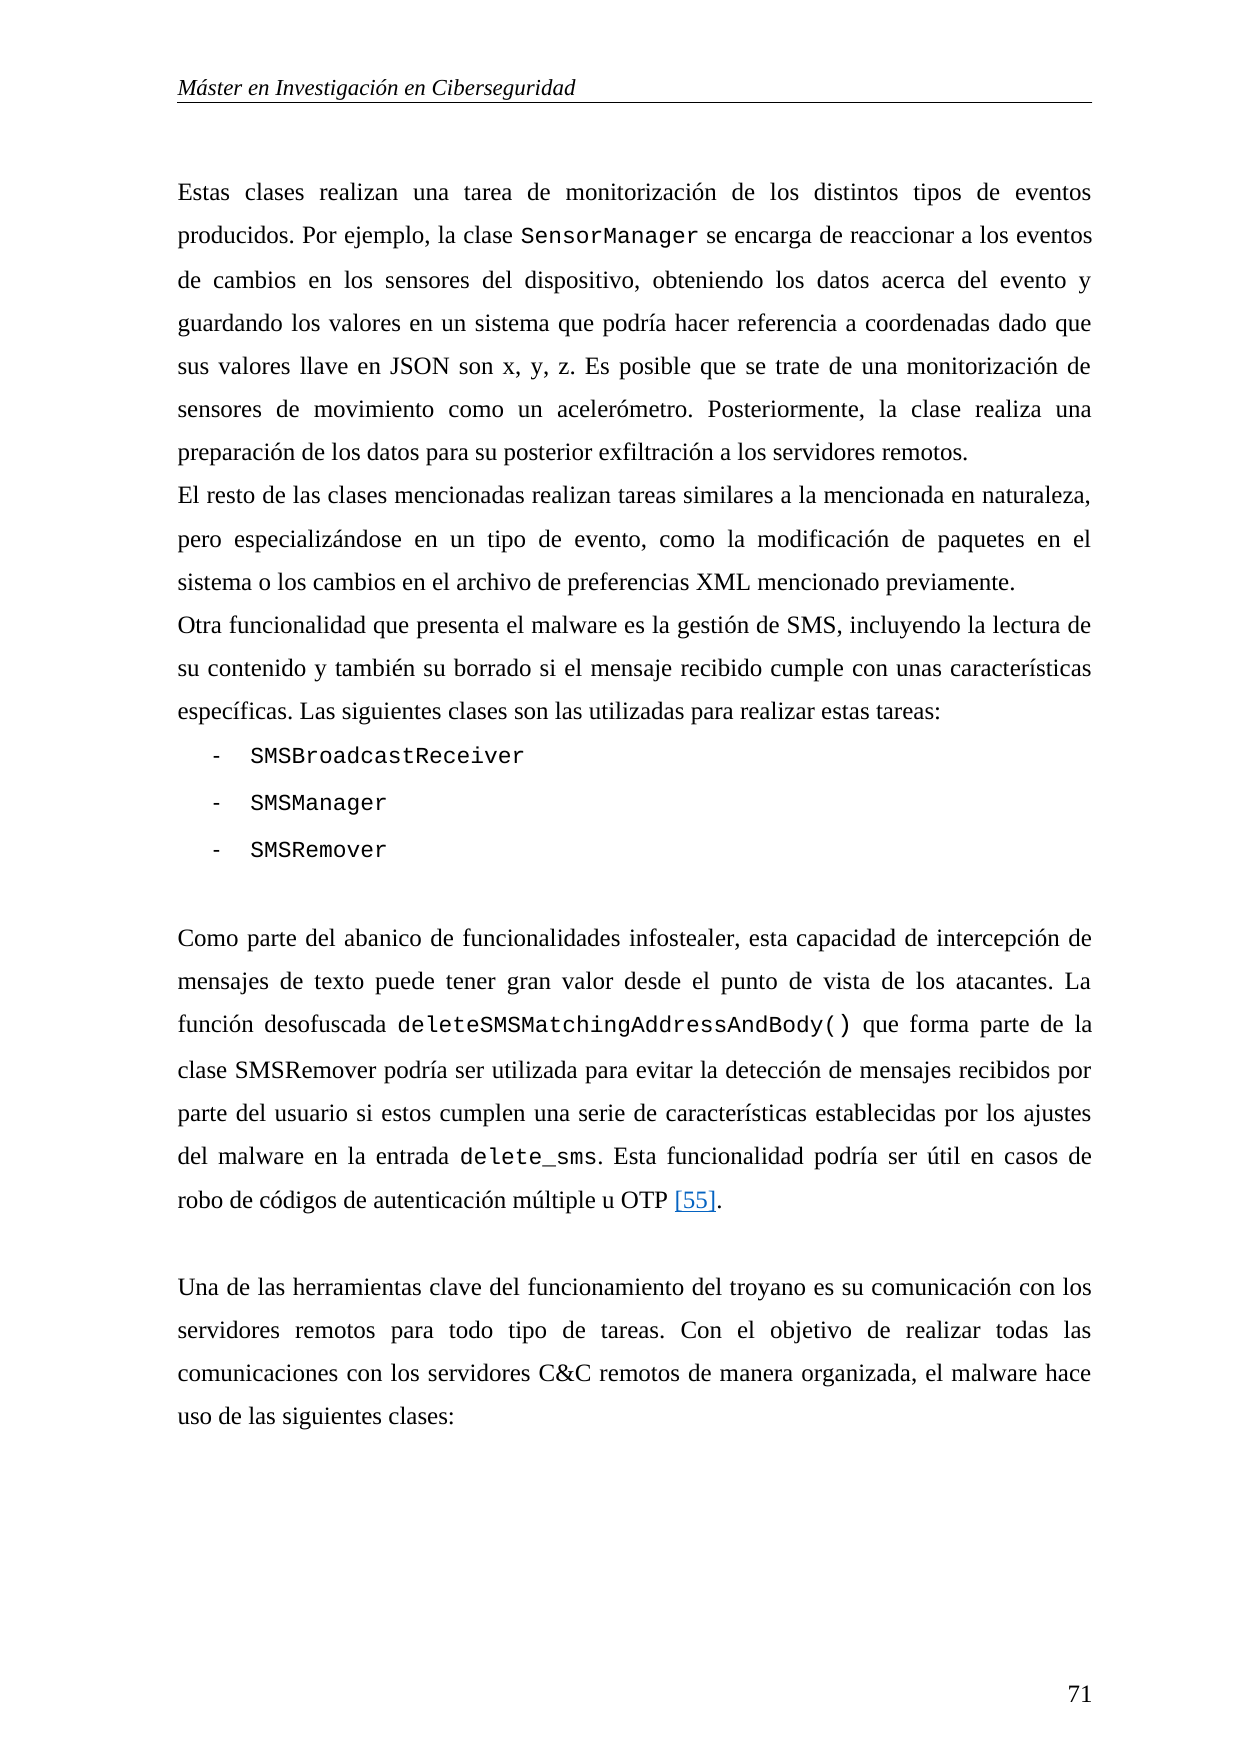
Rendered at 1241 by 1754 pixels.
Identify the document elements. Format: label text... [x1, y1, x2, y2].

list SMSRemover [213, 833, 1092, 864]
text Una de las herramientas clave del funcionamiento del troyano es su comunicación con los servidores remotos para todo tipo de tareas. Con el objetivo de realizar todas las comunicaciones con los servidores C&C remotos de manera organizada, el malware hace uso de las siguientes clases: [177, 1272, 1092, 1430]
text El resto de las clases mencionadas realizan tareas similares a la mencionada en naturaleza, pero especializándose en un tipo de evento, como la modificación de paquetes en el sistema o los cambios en el archivo de preferencias XML mencionado previamente. [177, 481, 1092, 596]
list SMSManager [213, 786, 1092, 818]
text Como parte del abanico de funcionalidades infostealer, esta capacidad de intercepción de mensajes de texto puede tener gran valor desde el punto de vista de los atacantes. La función desofuscada deleteSMSMatchingAddressAndBody() que forma parte de la clase SMSRemover podría ser utilizada para evitar la detección de mensajes recibidos por parte del usuario si estos cumplen una serie de características establecidas por los ajustes del malware en la entrada delete_sms. Esta funcionalidad podría ser útil en casos de robo de códigos de autenticación múltiple u OTP [55]. [177, 880, 1092, 1214]
text Otra funcionalidad que presenta el malware es la gestión de SMS, incluyendo la lectura de su contenido y también su borrado si el mensaje recibido cumple con unas características específicas. Las siguientes clases son las utilizadas para realizar estas tareas: [177, 610, 1092, 725]
list SMSBroadcastReceiver [213, 739, 1092, 771]
text Estas clases realizan una tarea de monitorización de los distintos tipos de eventos producidos. Por ejemplo, la clase SensorManager se encarga de reaccionar a los eventos de cambios en los sensores del dispositivo, obteniendo los datos acerca del evento y guardando los valores en un sistema que podría hacer referencia a coordenadas dado que sus valores llave en JSON son x, y, z. Es posible que se trate de una monitorización de sensores de movimiento como un acelerómetro. Posteriormente, la clase realiza una preparación de los datos para su posterior exfiltración a los servidores remotos. [177, 177, 1092, 466]
